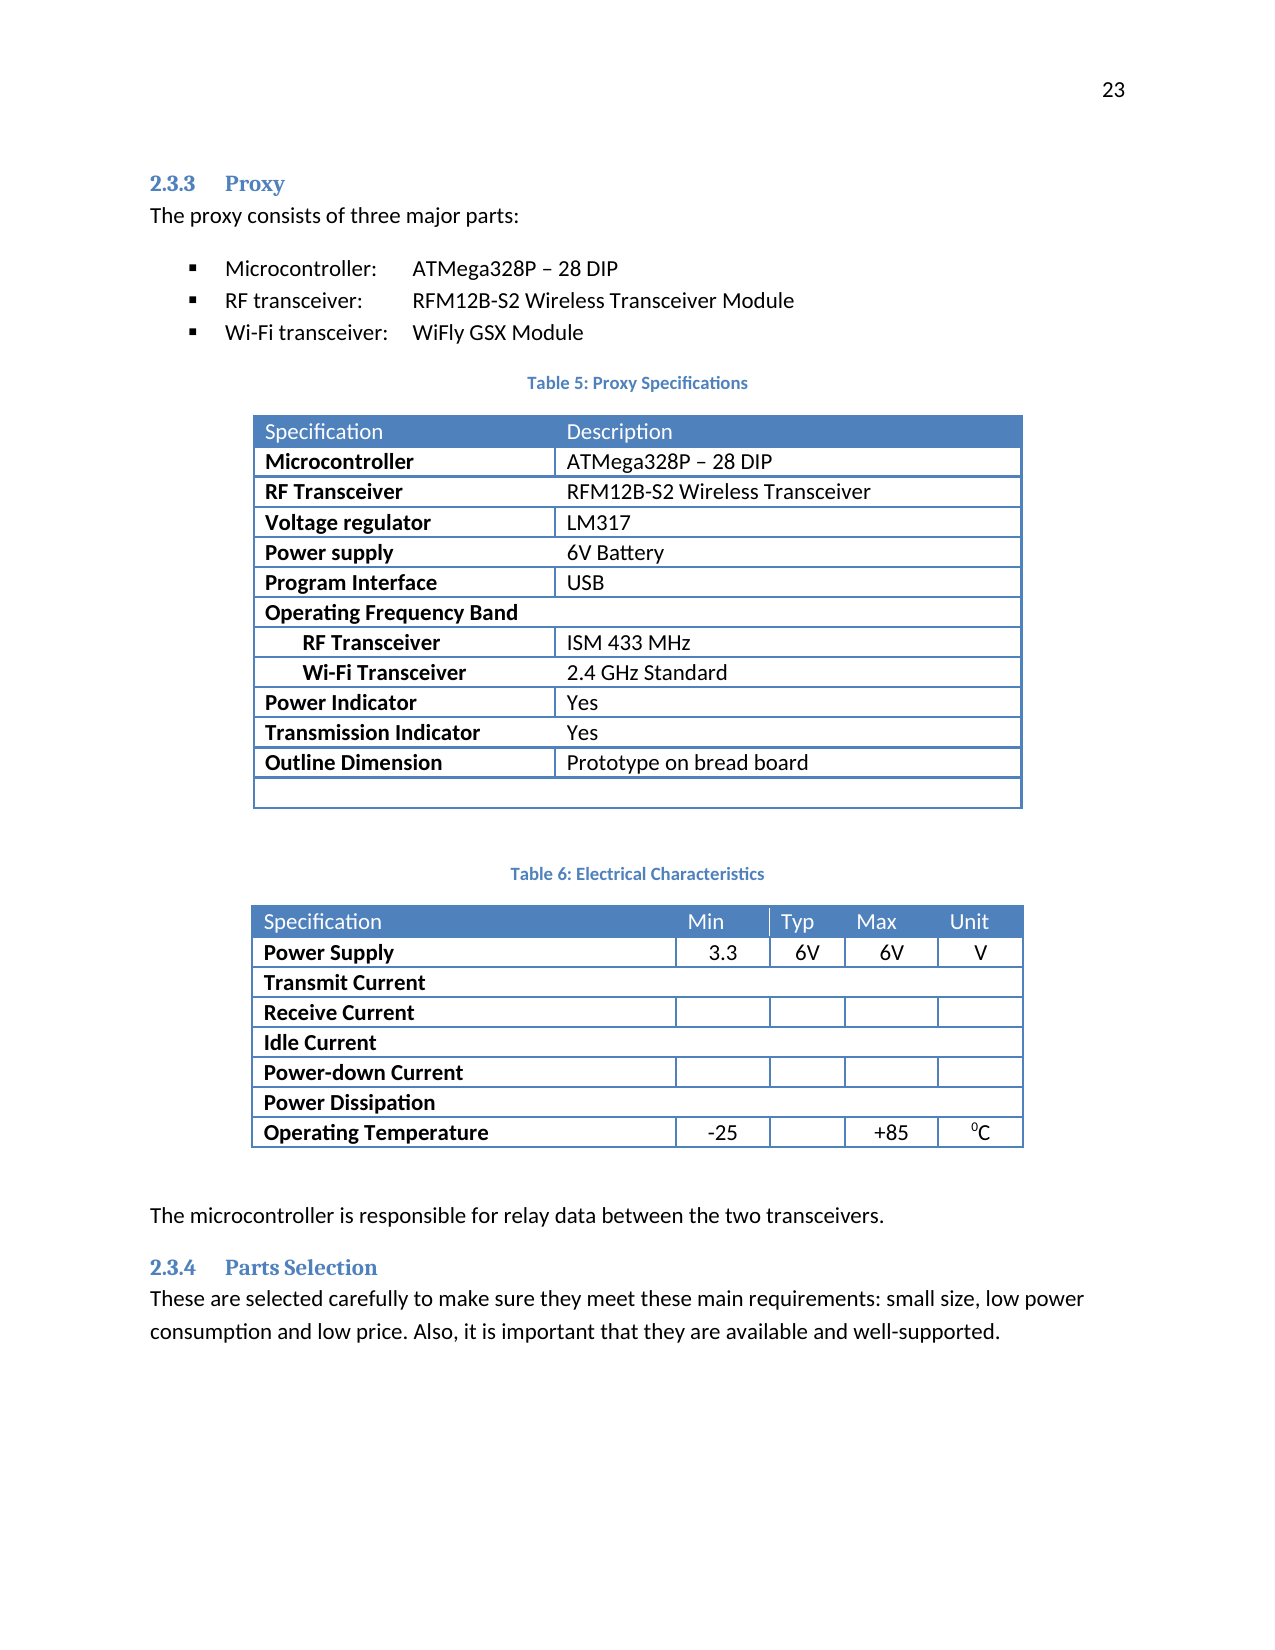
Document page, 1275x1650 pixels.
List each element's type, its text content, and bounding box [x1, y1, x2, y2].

table_cell Operating Frequency Band [255, 598, 555, 626]
table_cell 6V [846, 938, 937, 966]
text These are selected carefully to make sure they meet these main requirements: small size, low power consumption and low price. Also, it is important that they are available and well-supported. [150, 1284, 1125, 1345]
table_cell Yes [555, 718, 1020, 746]
subtitle Proxy [150, 171, 1125, 197]
table_cell ISM 433 MHz [556, 628, 1020, 656]
table_cell [939, 998, 1022, 1026]
table_cell Power Supply [253, 938, 675, 966]
table_cell [676, 1088, 769, 1116]
list Wi-Fi transceiver: WiFly GSX Module [187, 318, 1125, 346]
table_cell Transmit Current [253, 968, 676, 996]
text The microcontroller is responsible for relay data between the two transceivers. [150, 1201, 1125, 1229]
list RF transceiver: RFM12B-S2 Wireless Transceiver Module [187, 286, 1125, 314]
table_cell Microcontroller [255, 448, 554, 475]
table_cell Transmission Indicator [255, 718, 555, 746]
table_cell RF Transceiver [255, 478, 555, 506]
table_cell [938, 1028, 1022, 1056]
table_cell RF Transceiver [255, 628, 554, 656]
table_cell [846, 998, 937, 1026]
table_cell [845, 1088, 938, 1116]
table_header Description [555, 417, 1020, 445]
table_cell [770, 1028, 845, 1056]
table_cell [677, 1058, 769, 1086]
table_cell 6V Battery [555, 538, 1020, 566]
table_cell RFM12B-S2 Wireless Transceiver [555, 478, 1020, 506]
table_cell Wi-Fi Transceiver [255, 658, 555, 686]
table_cell [555, 779, 1020, 807]
table_cell Yes [556, 688, 1020, 716]
table_cell -25 [677, 1118, 769, 1146]
table_header Specification [253, 908, 676, 936]
table_cell 0C [939, 1118, 1022, 1146]
text The proxy consists of three major parts: [150, 201, 1125, 229]
table_cell [255, 779, 555, 807]
table_cell [771, 1058, 844, 1086]
table_cell Program Interface [255, 568, 554, 596]
subtitle Parts Selection [150, 1254, 1125, 1281]
table_cell [555, 598, 1020, 626]
table_cell Power supply [255, 538, 555, 566]
table_cell Operating Temperature [253, 1118, 675, 1146]
table_cell [845, 968, 938, 996]
table_cell [846, 1058, 937, 1086]
table_cell [770, 968, 845, 996]
table_cell V [939, 938, 1022, 966]
table_header Typ [770, 908, 845, 936]
table_cell [771, 1118, 844, 1146]
table_cell Power-down Current [253, 1058, 675, 1086]
table_cell [845, 1028, 938, 1056]
table_cell [939, 1058, 1022, 1086]
table_cell ATMega328P – 28 DIP [556, 448, 1020, 475]
table_cell Idle Current [253, 1028, 676, 1056]
table_cell Power Dissipation [253, 1088, 676, 1116]
table_header Unit [938, 908, 1022, 936]
table_cell USB [556, 568, 1020, 596]
table_header Min [676, 908, 769, 936]
table_cell [770, 1088, 845, 1116]
table_cell 2.4 GHz Standard [555, 658, 1020, 686]
table_cell LM317 [556, 508, 1020, 536]
table_cell [938, 1088, 1022, 1116]
table_cell 3.3 [677, 938, 769, 966]
table_cell Prototype on bread board [556, 749, 1020, 776]
table_cell [938, 968, 1022, 996]
table_cell Outline Dimension [255, 749, 554, 776]
table_cell [676, 1028, 769, 1056]
table_cell Receive Current [253, 998, 675, 1026]
table_cell [771, 998, 844, 1026]
table_cell [676, 968, 769, 996]
table_header Max [845, 908, 938, 936]
list Microcontroller: ATMega328P – 28 DIP [187, 254, 1125, 282]
table_cell Power Indicator [255, 688, 554, 716]
table_cell [677, 998, 769, 1026]
table_cell 6V [771, 938, 844, 966]
table_cell +85 [846, 1118, 937, 1146]
table_cell Voltage regulator [255, 508, 554, 536]
table_header Specification [255, 417, 555, 445]
